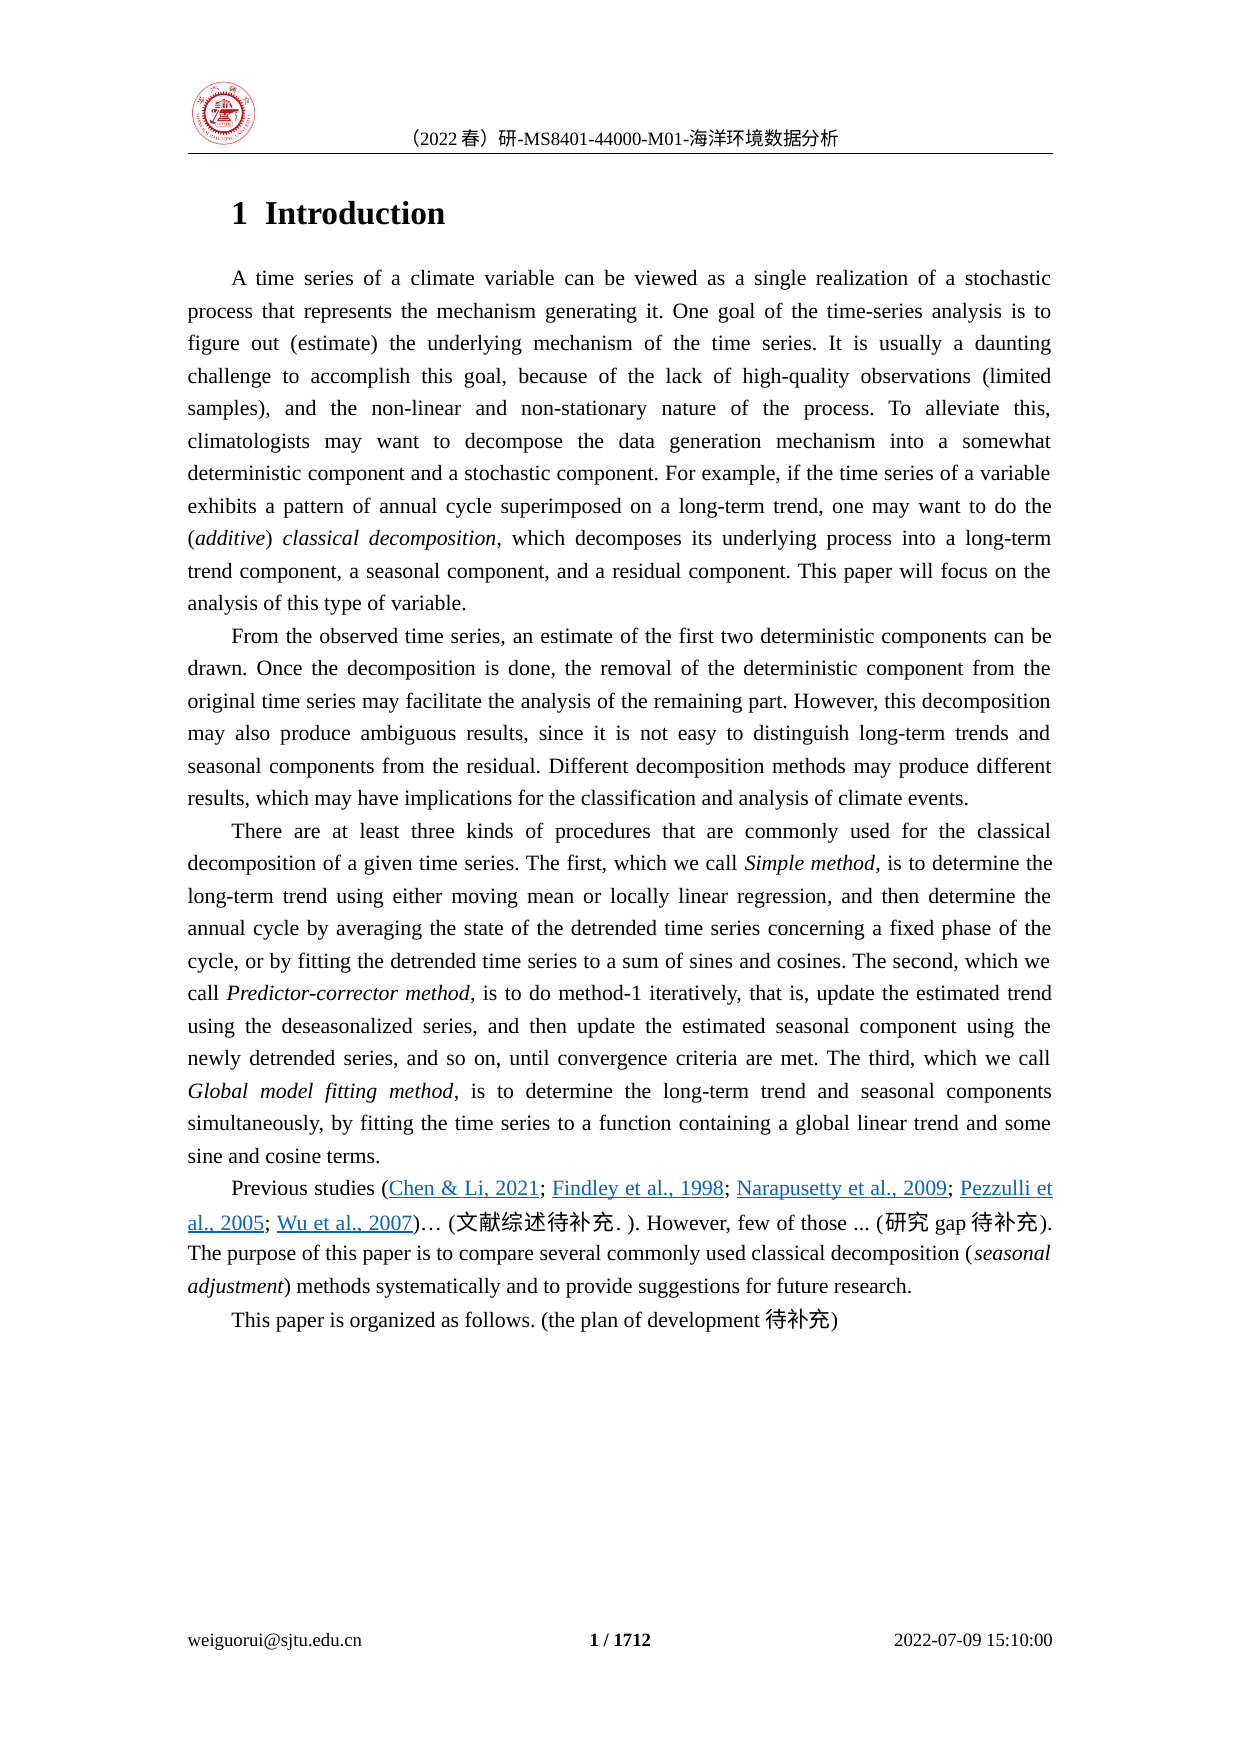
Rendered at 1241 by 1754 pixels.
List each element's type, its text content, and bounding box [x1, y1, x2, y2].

text This paper is organized as follows. (the plan of development待补充) [187, 1302, 1053, 1334]
picture [188, 77, 259, 148]
text There are at least three kinds of procedures that are commonly used for the classical decomposition of a given time series. The first, which we call Simple method, is to determine the long-term trend using either moving mean or locally linear regression, and then determine the annual cycle by averaging the state of the detrended time series concerning a fixed phase of the cycle, or by fitting the detrended time series to a sum of sines and cosines. The second, which we call Predictor-corrector method, is to do method-1 iteratively, that is, update the estimated trend using the deseasonalized series, and then update the estimated seasonal component using the newly detrended series, and so on, until convergence criteria are met. The third, which we call Global model fitting method, is to determine the long-term trend and seasonal components simultaneously, by fitting the time series to a function containing a global linear trend and some sine and cosine terms. [187, 814, 1053, 1172]
text From the observed time series, an estimate of the first two deterministic components can be drawn. Once the decomposition is done, the removal of the deterministic component from the original time series may facilitate the analysis of the remaining part. However, this decomposition may also produce ambiguous results, since it is not easy to distinguish long-term trends and seasonal components from the residual. Different decomposition methods may produce different results, which may have implications for the classification and analysis of climate events. [187, 619, 1053, 814]
subtitle Introduction [231, 180, 1053, 245]
text A time series of a climate variable can be viewed as a single realization of a stochastic process that represents the mechanism generating it. One goal of the time-series analysis is to figure out (estimate) the underlying mechanism of the time series. It is usually a daunting challenge to accomplish this goal, because of the lack of high-quality observations (limited samples), and the non-linear and non-stationary nature of the process. To alleviate this, climatologists may want to decompose the data generation mechanism into a somewhat deterministic component and a stochastic component. For example, if the time series of a variable exhibits a pattern of annual cycle superimposed on a long-term trend, one may want to do the (additive) classical decomposition, which decomposes its underlying process into a long-term trend component, a seasonal component, and a residual component. This paper will focus on the analysis of this type of variable. [187, 262, 1053, 619]
text Previous studies (Chen & Li, 2021; Findley et al., 1998; Narapusetty et al., 2009; Pezzulli et al., 2005; Wu et al., 2007)… (文献综述待补充. ). However, few of those ... (研究gap待补充). The purpose of this paper is to compare several commonly used classical decomposition (seasonal adjustment) methods systematically and to provide suggestions for future research. [187, 1172, 1053, 1302]
